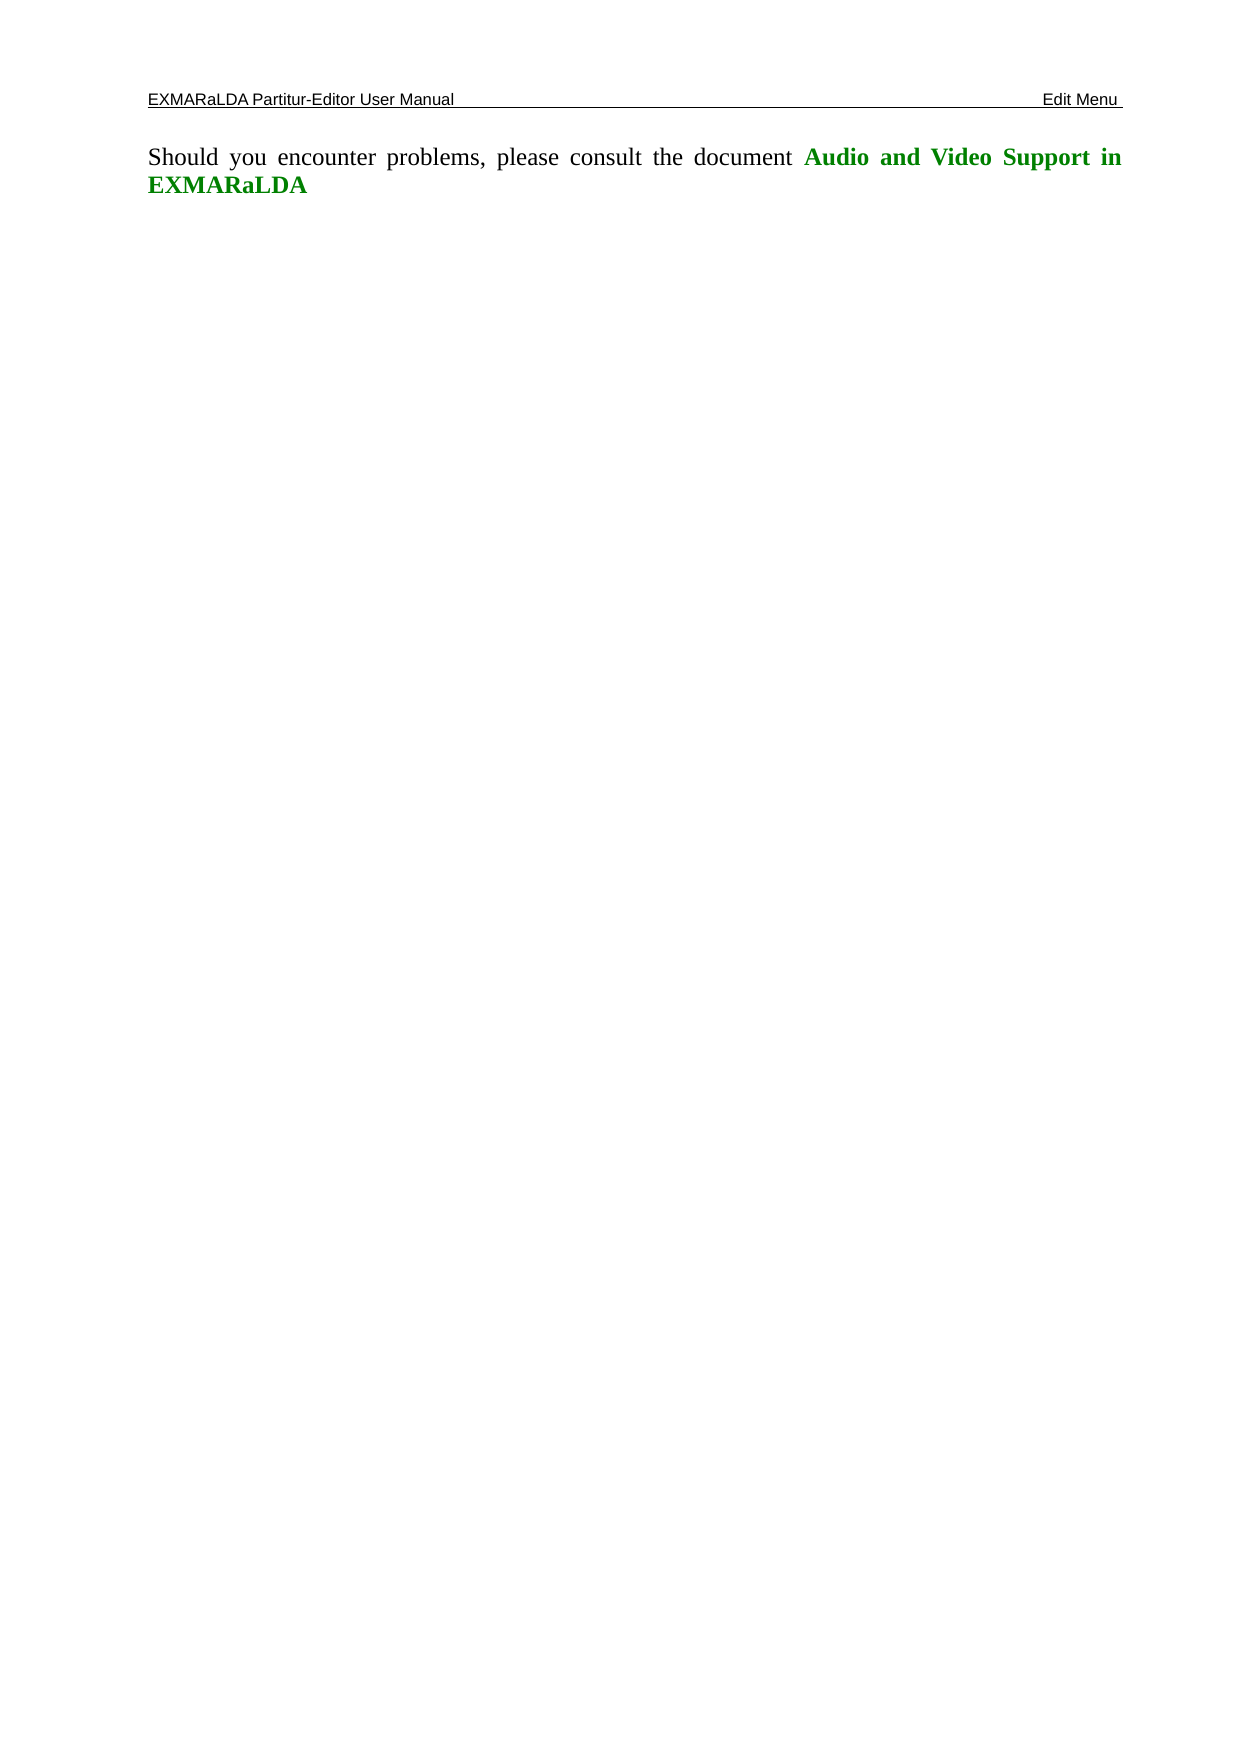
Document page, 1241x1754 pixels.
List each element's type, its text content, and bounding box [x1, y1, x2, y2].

text Should you encounter problems, please consult the document Audio and Video Support in EXMARaLDA [148, 142, 1122, 199]
